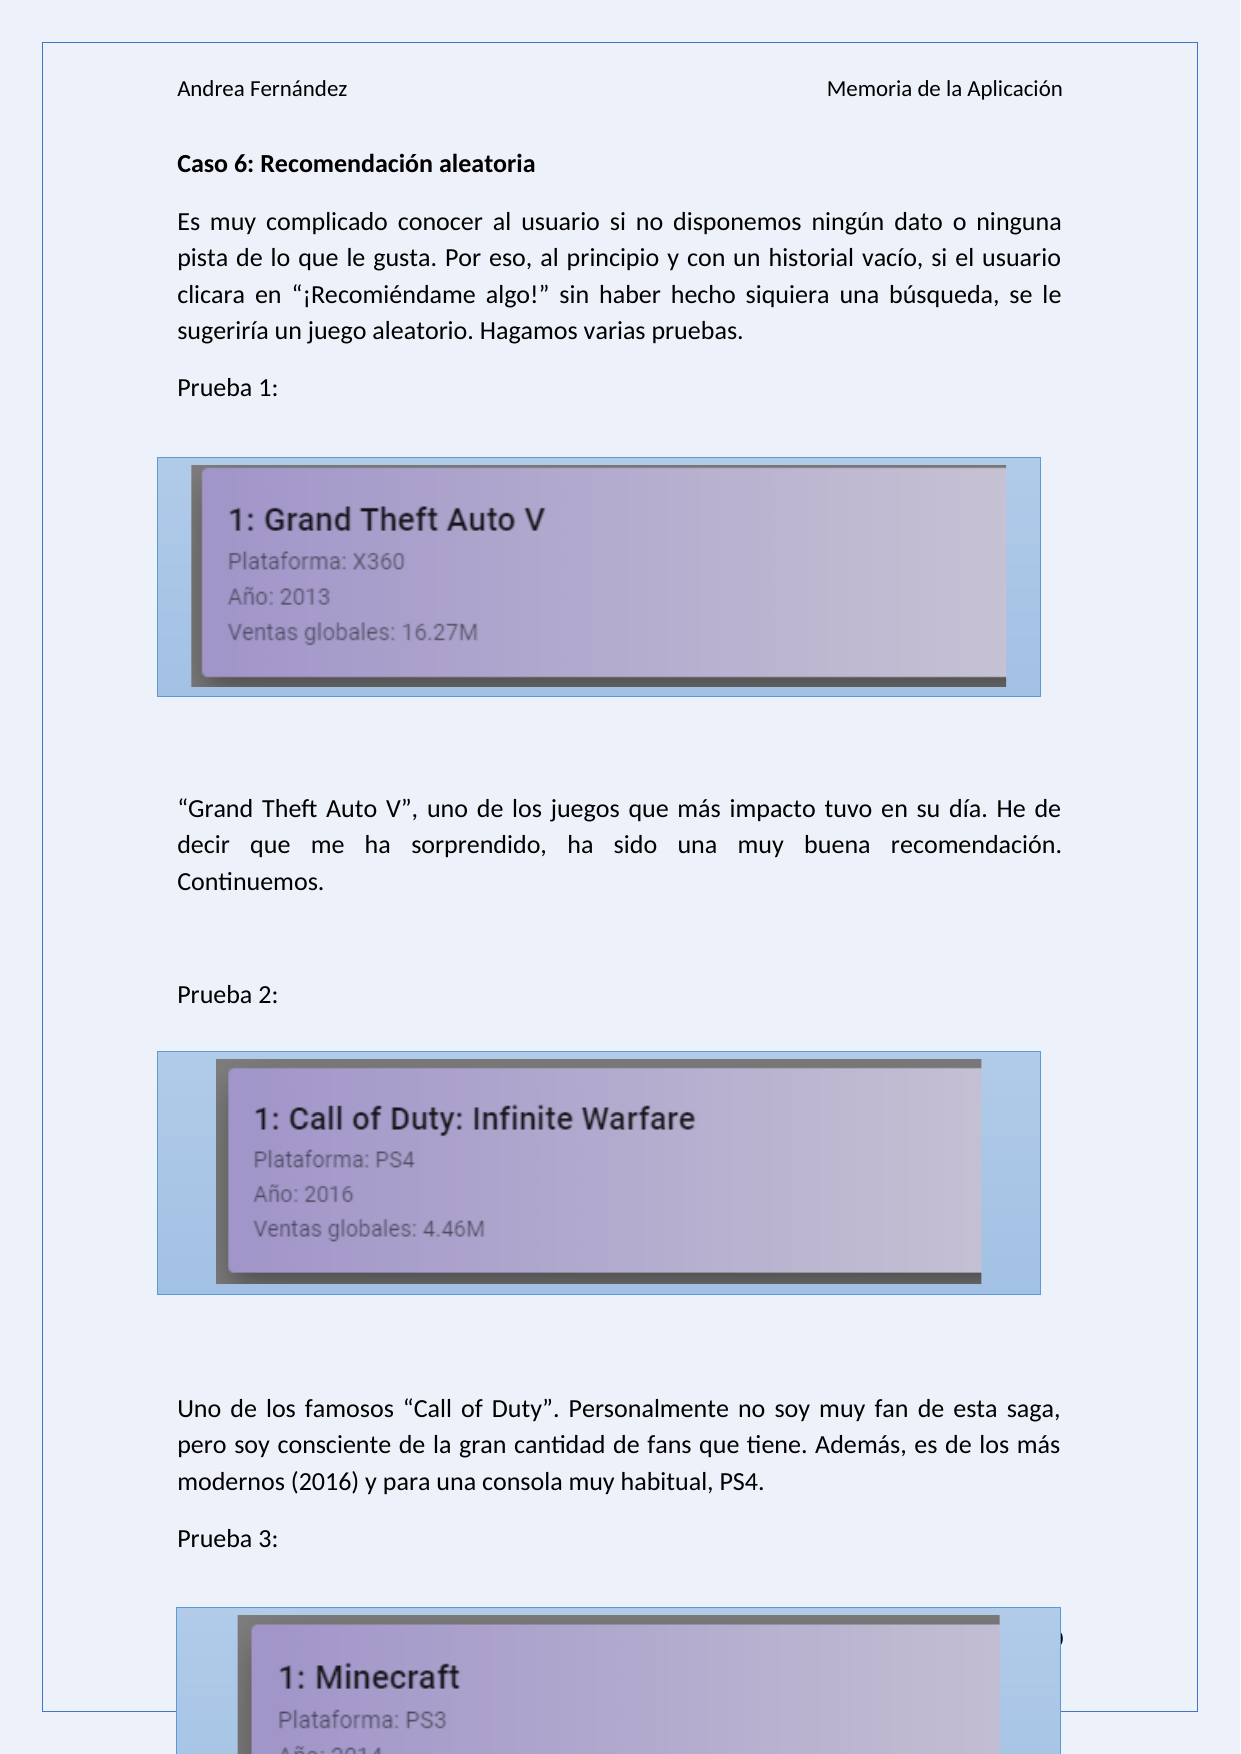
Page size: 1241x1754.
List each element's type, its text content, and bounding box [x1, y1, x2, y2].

text Prueba 2: [177, 978, 1063, 1010]
text Uno de los famosos “Call of Duty”. Personalmente no soy muy fan de esta saga, pero soy consciente de la gran cantidad de fans que tiene. Además, es de los más modernos (2016) y para una consola muy habitual, PS4. [177, 1392, 1063, 1497]
picture [237, 1615, 1000, 1754]
picture [191, 465, 1007, 687]
text Prueba 1: [177, 372, 1063, 403]
text Prueba 3: [177, 1522, 1063, 1554]
text Caso 6: Recomendación aleatoria [177, 148, 1063, 179]
text Es muy complicado conocer al usuario si no disponemos ningún dato o ninguna pista de lo que le gusta. Por eso, al principio y con un historial vacío, si el usuario clicara en “¡Recomiéndame algo!” sin haber hecho siquiera una búsqueda, se le sugeriría un juego aleatorio. Hagamos varias pruebas. [177, 205, 1063, 346]
picture [216, 1059, 982, 1284]
text “Grand Theft Auto V”, uno de los juegos que más impacto tuvo en su día. He de decir que me ha sorprendido, ha sido una muy buena recomendación. Continuemos. [177, 792, 1063, 897]
